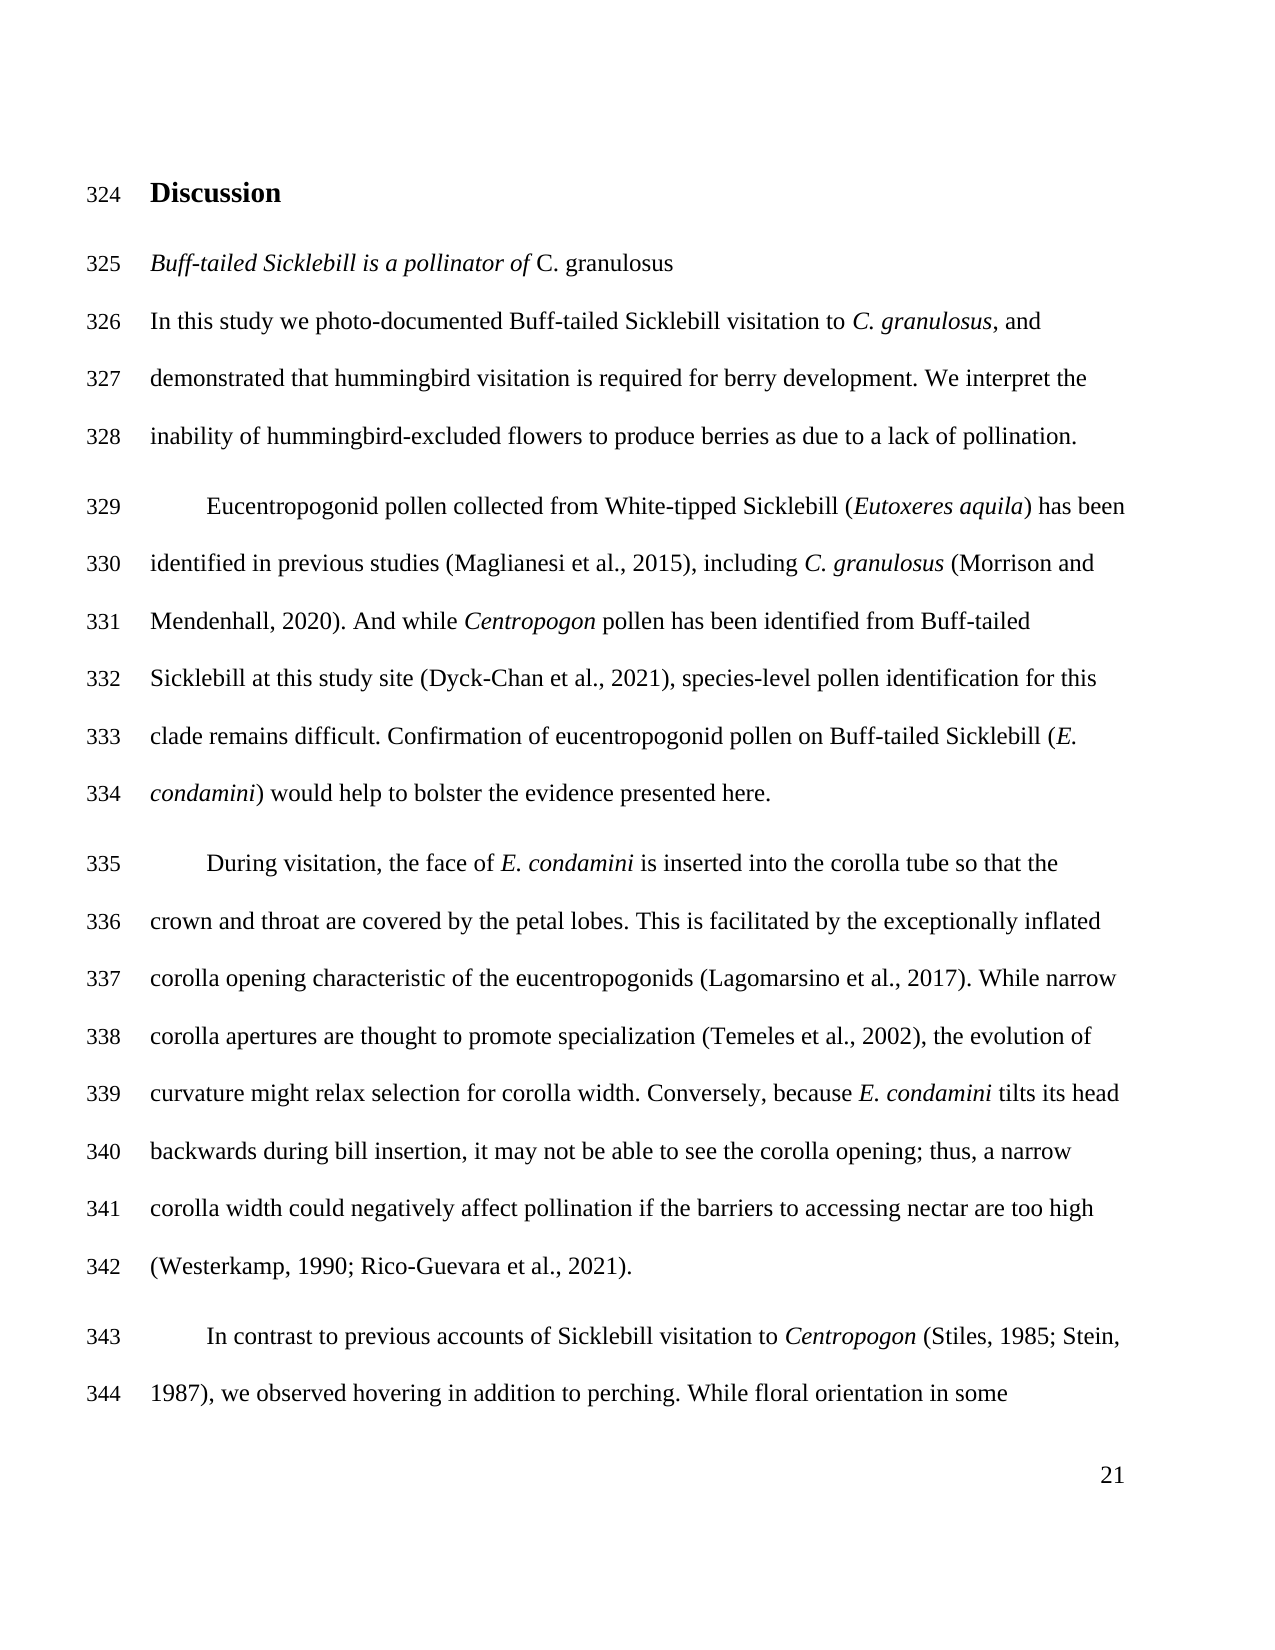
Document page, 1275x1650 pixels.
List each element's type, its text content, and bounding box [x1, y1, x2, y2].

text Eucentropogonid pollen collected from White-tipped Sicklebill (Eutoxeres aquila) has been identified in previous studies (Maglianesi et al., 2015), including C. granulosus (Morrison and Mendenhall, 2020). And while Centropogon pollen has been identified from Buff-tailed Sicklebill at this study site (Dyck-Chan et al., 2021), species-level pollen identification for this clade remains difficult. Confirmation of eucentropogonid pollen on Buff-tailed Sicklebill (E. condamini) would help to bolster the evidence presented here. [150, 491, 1125, 807]
text During visitation, the face of E. condamini is inserted into the corolla tube so that the crown and throat are covered by the petal lobes. This is facilitated by the exceptionally inflated corolla opening characteristic of the eucentropogonids (Lagomarsino et al., 2017). While narrow corolla apertures are thought to promote specialization (Temeles et al., 2002), the evolution of curvature might relax selection for corolla width. Conversely, because E. condamini tilts its head backwards during bill insertion, it may not be able to see the corolla opening; thus, a narrow corolla width could negatively affect pollination if the barriers to accessing nectar are too high (Westerkamp, 1990; Rico-Guevara et al., 2021). [150, 848, 1125, 1279]
subtitle Discussion [150, 175, 1125, 208]
text In this study we photo-documented Buff-tailed Sicklebill visitation to C. granulosus, and demonstrated that hummingbird visitation is required for berry development. We interpret the inability of hummingbird-excluded flowers to produce berries as due to a lack of pollination. [150, 306, 1125, 449]
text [150, 1321, 1125, 1407]
